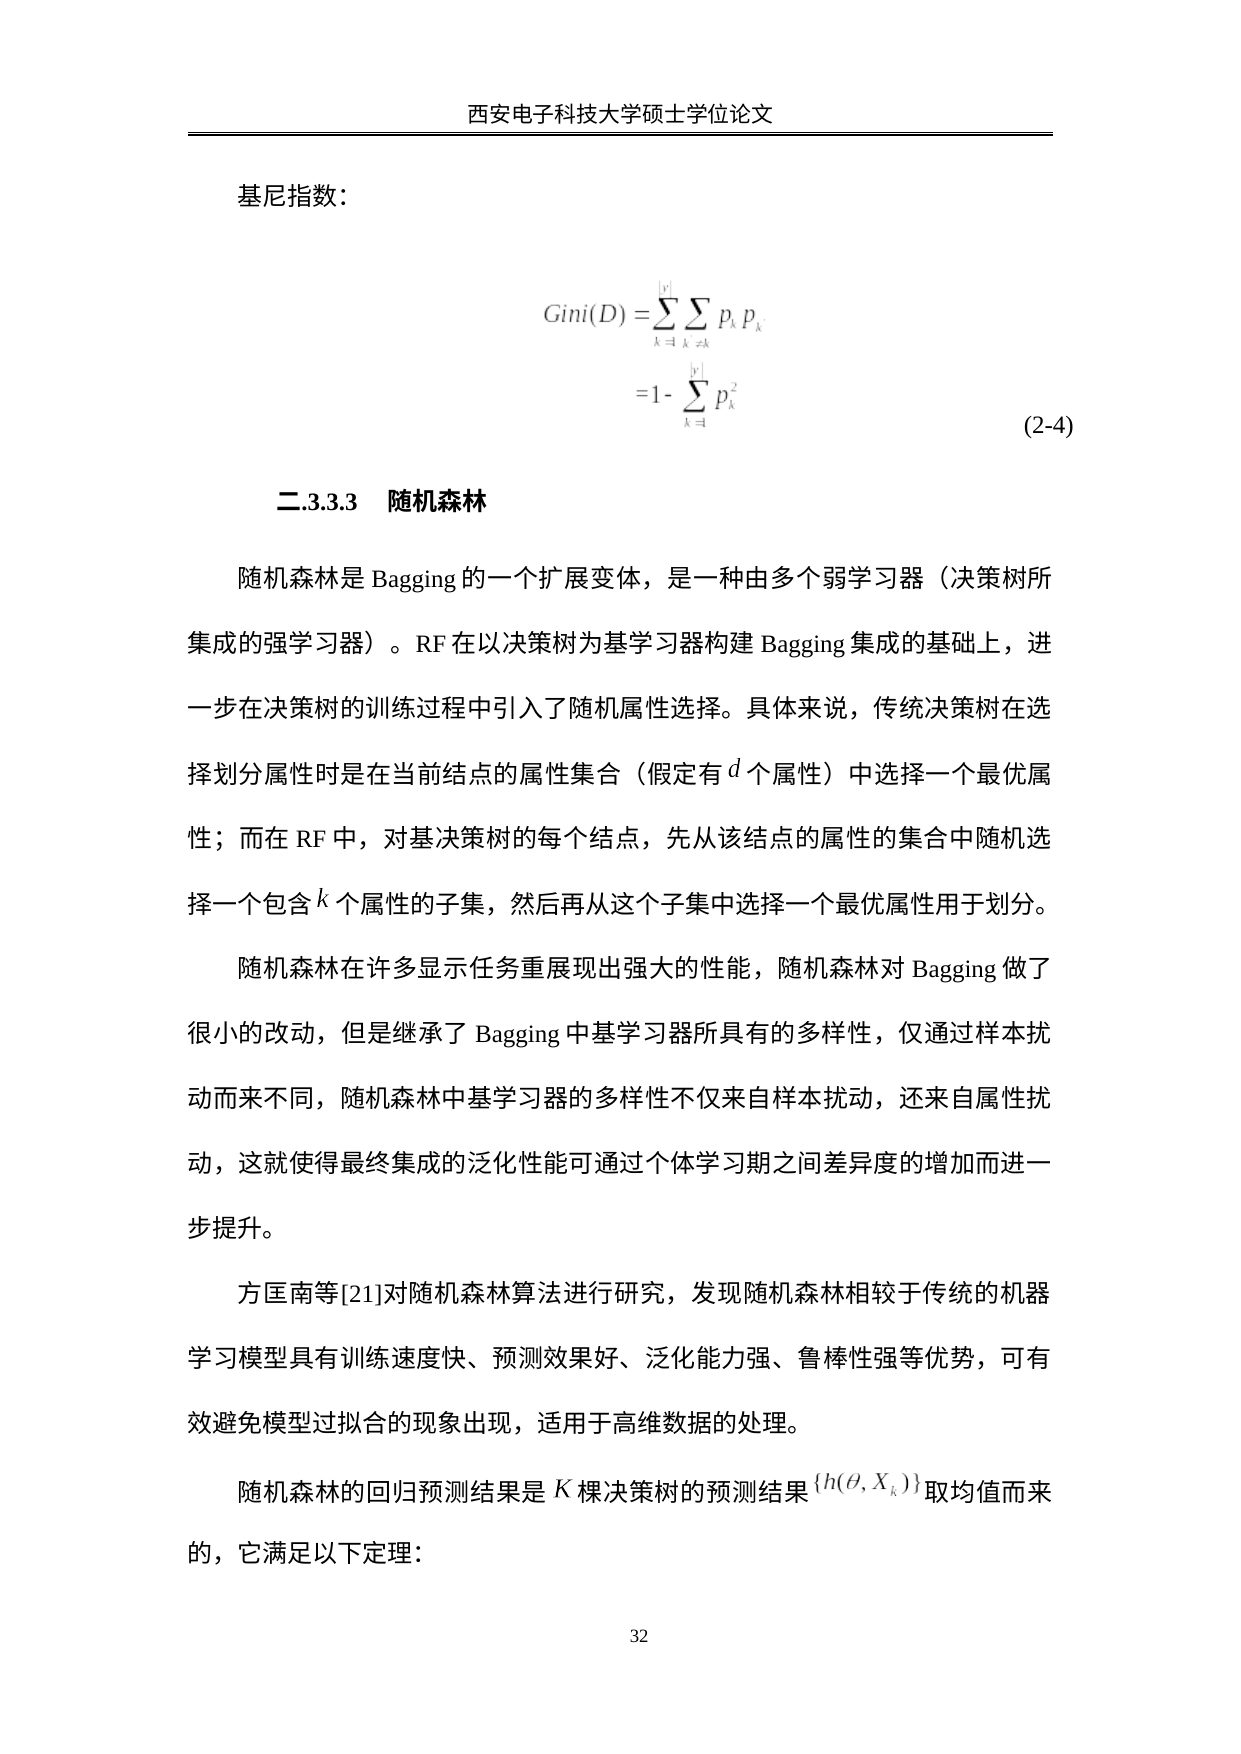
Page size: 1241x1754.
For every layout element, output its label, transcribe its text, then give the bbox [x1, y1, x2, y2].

subtitle 随机森林 [276, 467, 1053, 532]
text 随机森林是Bagging的一个扩展变体，是一种由多个弱学习器（决策树所集成的强学习器）。RF在以决策树为基学习器构建Bagging集成的基础上，进一步在决策树的训练过程中引入了随机属性选择。具体来说，传统决策树在选择划分属性时是在当前结点的属性集合（假定有个属性）中选择一个最优属性；而在RF中，对基决策树的每个结点，先从该结点的属性的集合中随机选择一个包含个属性的子集，然后再从这个子集中选择一个最优属性用于划分。 [187, 544, 1053, 934]
text 基尼指数： [187, 162, 1053, 227]
text 方匡南等[21]对随机森林算法进行研究，发现随机森林相较于传统的机器学习模型具有训练速度快、预测效果好、泛化能力强、鲁棒性强等优势，可有效避免模型过拟合的现象出现，适用于高维数据的处理。 [187, 1259, 1053, 1454]
text 随机森林在许多显示任务重展现出强大的性能，随机森林对Bagging做了很小的改动，但是继承了Bagging中基学习器所具有的多样性，仅通过样本扰动而来不同，随机森林中基学习器的多样性不仅来自样本扰动，还来自属性扰动，这就使得最终集成的泛化性能可通过个体学习期之间差异度的增加而进一步提升。 [187, 934, 1053, 1259]
text 随机森林的回归预测结果是棵决策树的预测结果取均值而来的，它满足以下定理： [187, 1454, 1053, 1584]
text (2-4) [187, 259, 1053, 454]
